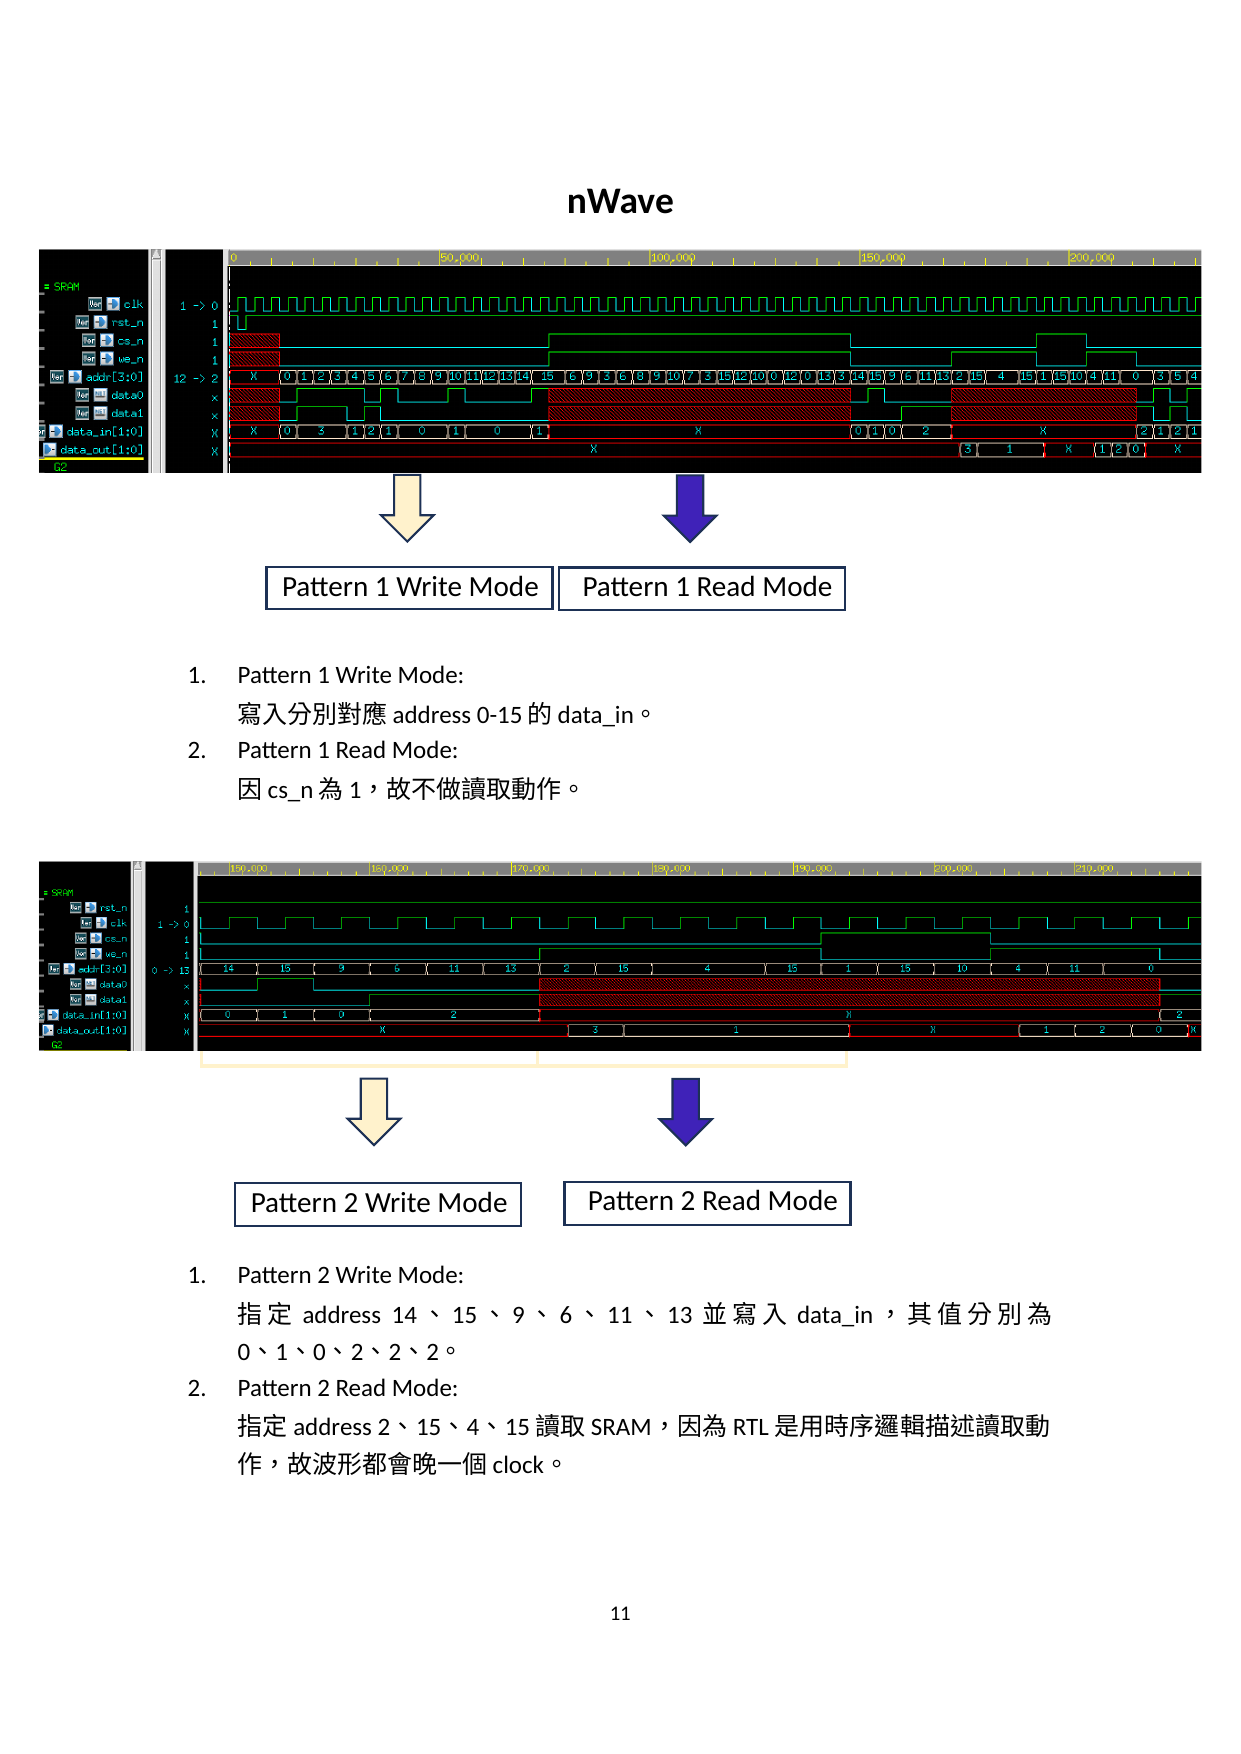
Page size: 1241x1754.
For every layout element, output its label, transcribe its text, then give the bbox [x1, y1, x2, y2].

list 指定address 2、15、4、15讀取SRAM，因為RTL是用時序邏輯描述讀取動作，故波形都會晚一個clock。 [237, 1406, 1053, 1481]
list Pattern 1 Read Mode: [187, 731, 1053, 769]
list Pattern 1 Write Mode: [187, 656, 1053, 694]
text 寫入分別對應address 0-15的data_in。 [187, 694, 1053, 731]
picture [38, 249, 1202, 473]
list 指定address 14、15、9、6、11、13並寫入data_in，其值分別為0、1、0、2、2、2。 [237, 1294, 1053, 1369]
list Pattern 2 Write Mode: [187, 1256, 1053, 1294]
list Pattern 2 Read Mode: [187, 1369, 1053, 1406]
list 因cs_n為1，故不做讀取動作。 [237, 769, 1053, 806]
subtitle nWave [187, 162, 1053, 237]
picture [38, 861, 1202, 1051]
